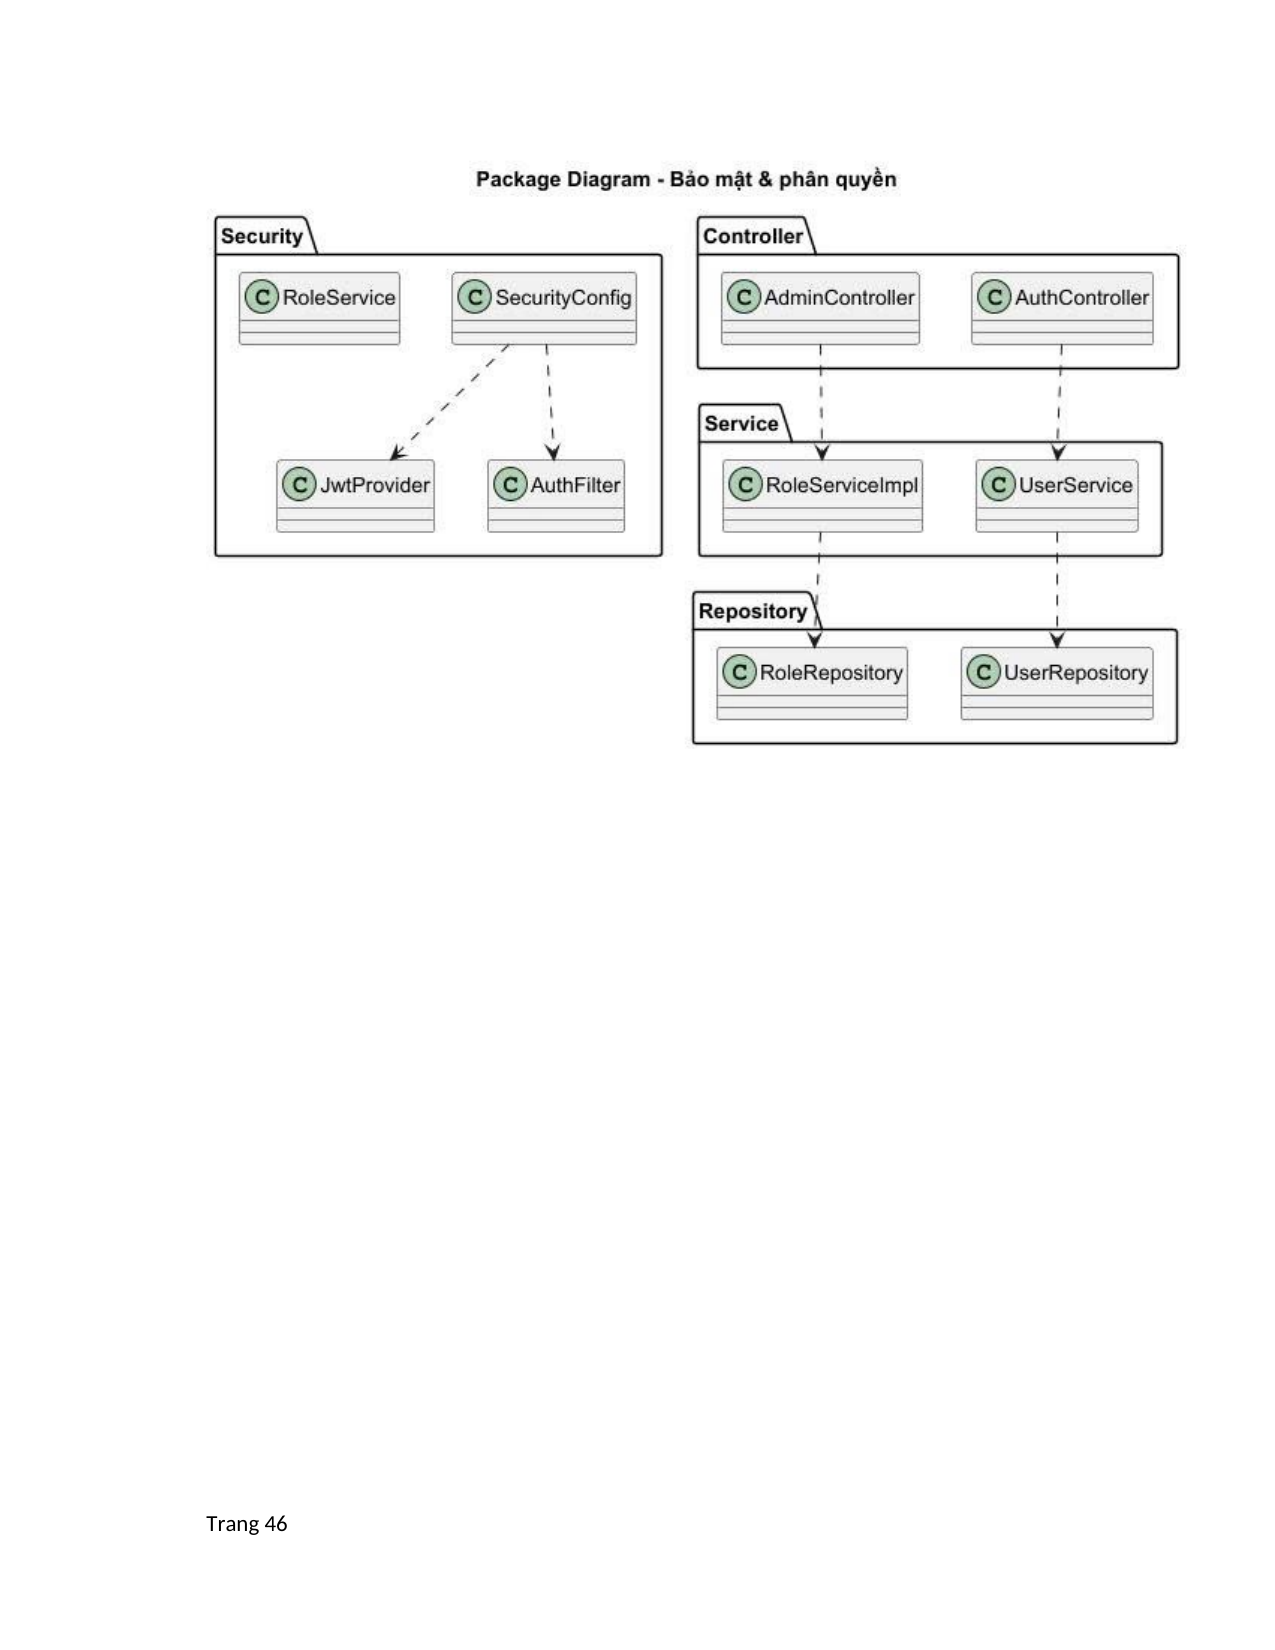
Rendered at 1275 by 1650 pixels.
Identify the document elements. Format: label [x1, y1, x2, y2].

picture [206, 150, 1187, 752]
